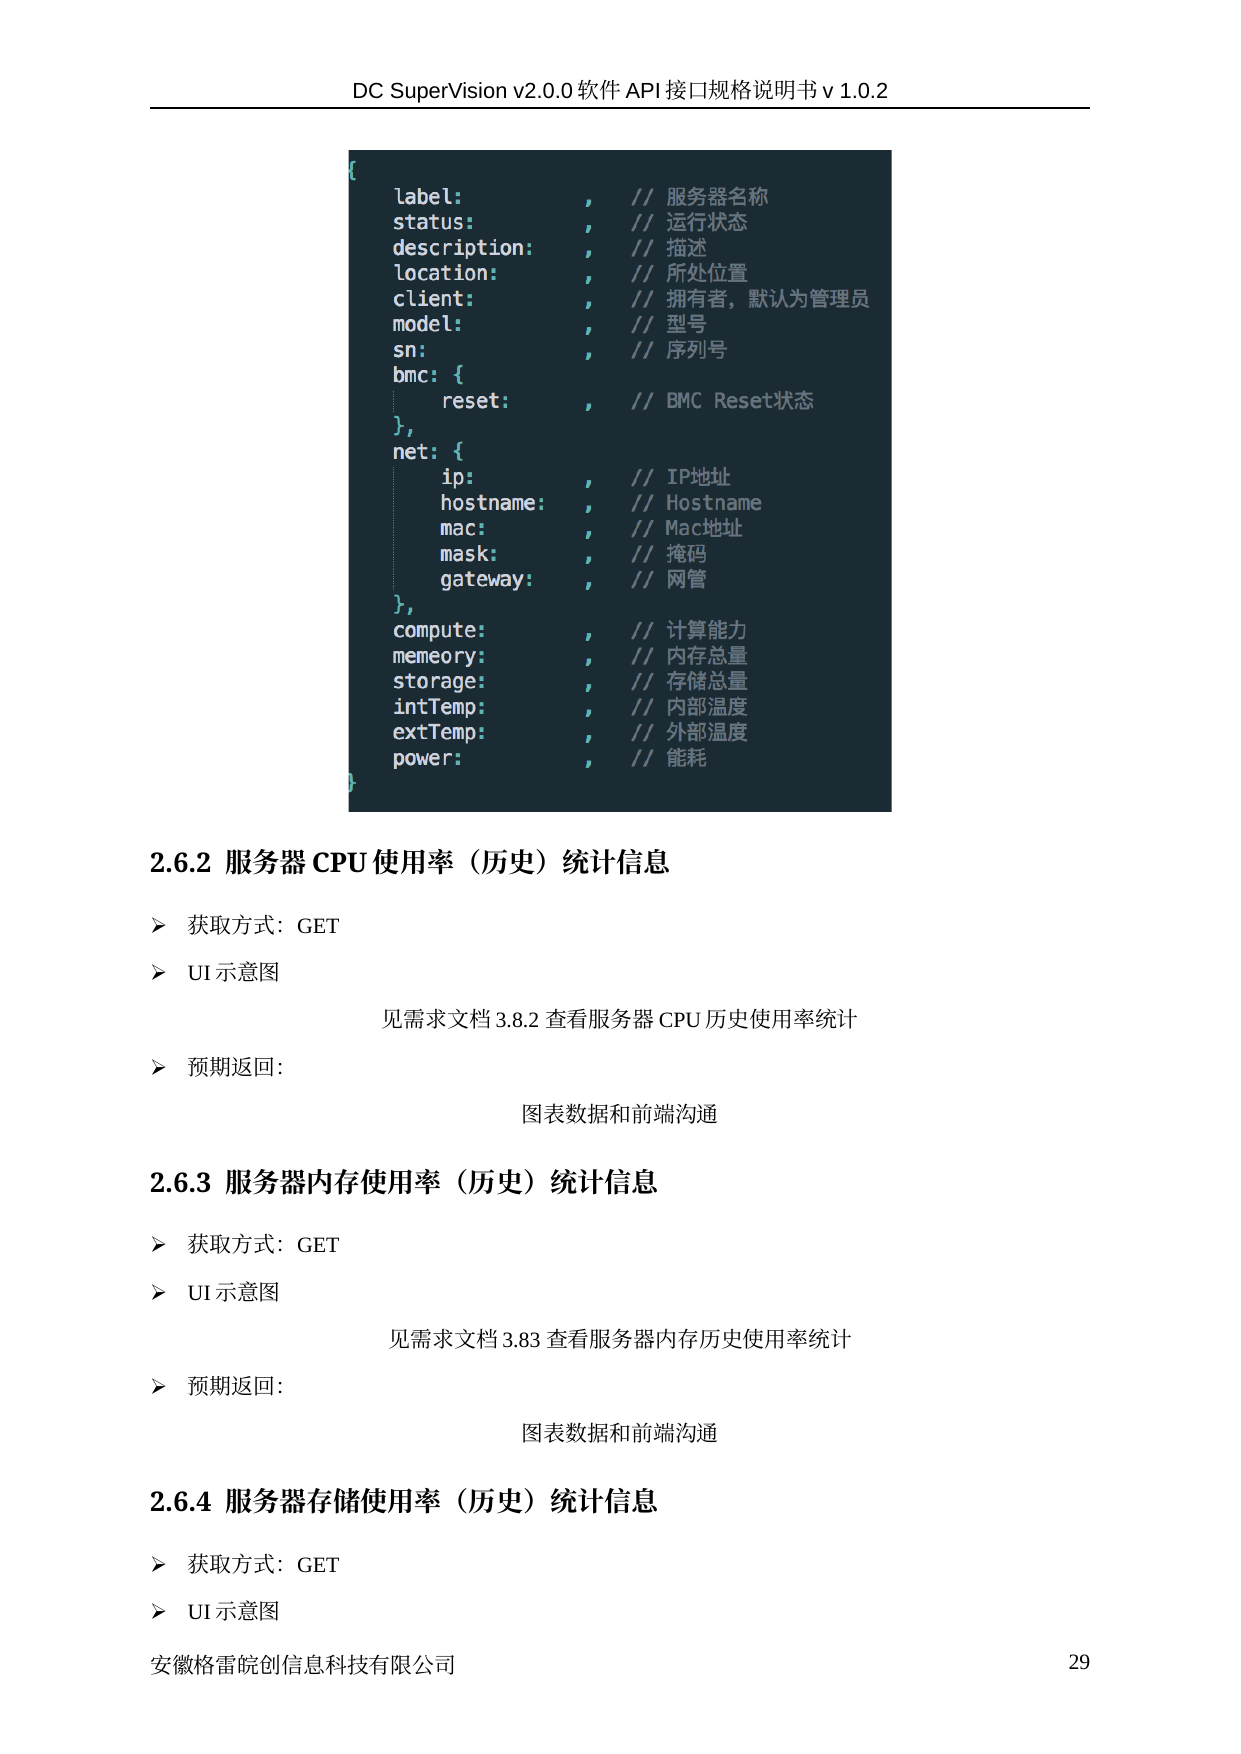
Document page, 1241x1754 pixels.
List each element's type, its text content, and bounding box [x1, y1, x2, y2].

list UI示意图 [150, 1594, 1090, 1626]
list 获取方式：GET [150, 908, 1090, 940]
list 获取方式：GET [150, 1228, 1090, 1259]
list UI示意图 [150, 1275, 1090, 1306]
list UI示意图 [150, 955, 1090, 987]
list 预期返回： [150, 1050, 1090, 1081]
text 见需求文档3.8.2 查看服务器CPU历史使用率统计 [150, 1003, 1090, 1034]
subtitle 服务器内存使用率（历史）统计信息 [150, 1161, 1090, 1200]
list 预期返回： [150, 1369, 1090, 1401]
text 见需求文档3.83 查看服务器内存历史使用率统计 [150, 1322, 1090, 1353]
text 图表数据和前端沟通 [150, 1416, 1090, 1448]
text 图表数据和前端沟通 [150, 1097, 1090, 1128]
subtitle 服务器CPU使用率（历史）统计信息 [150, 841, 1090, 880]
picture [348, 150, 892, 812]
subtitle 服务器存储使用率（历史）统计信息 [150, 1480, 1090, 1519]
list 获取方式：GET [150, 1547, 1090, 1579]
